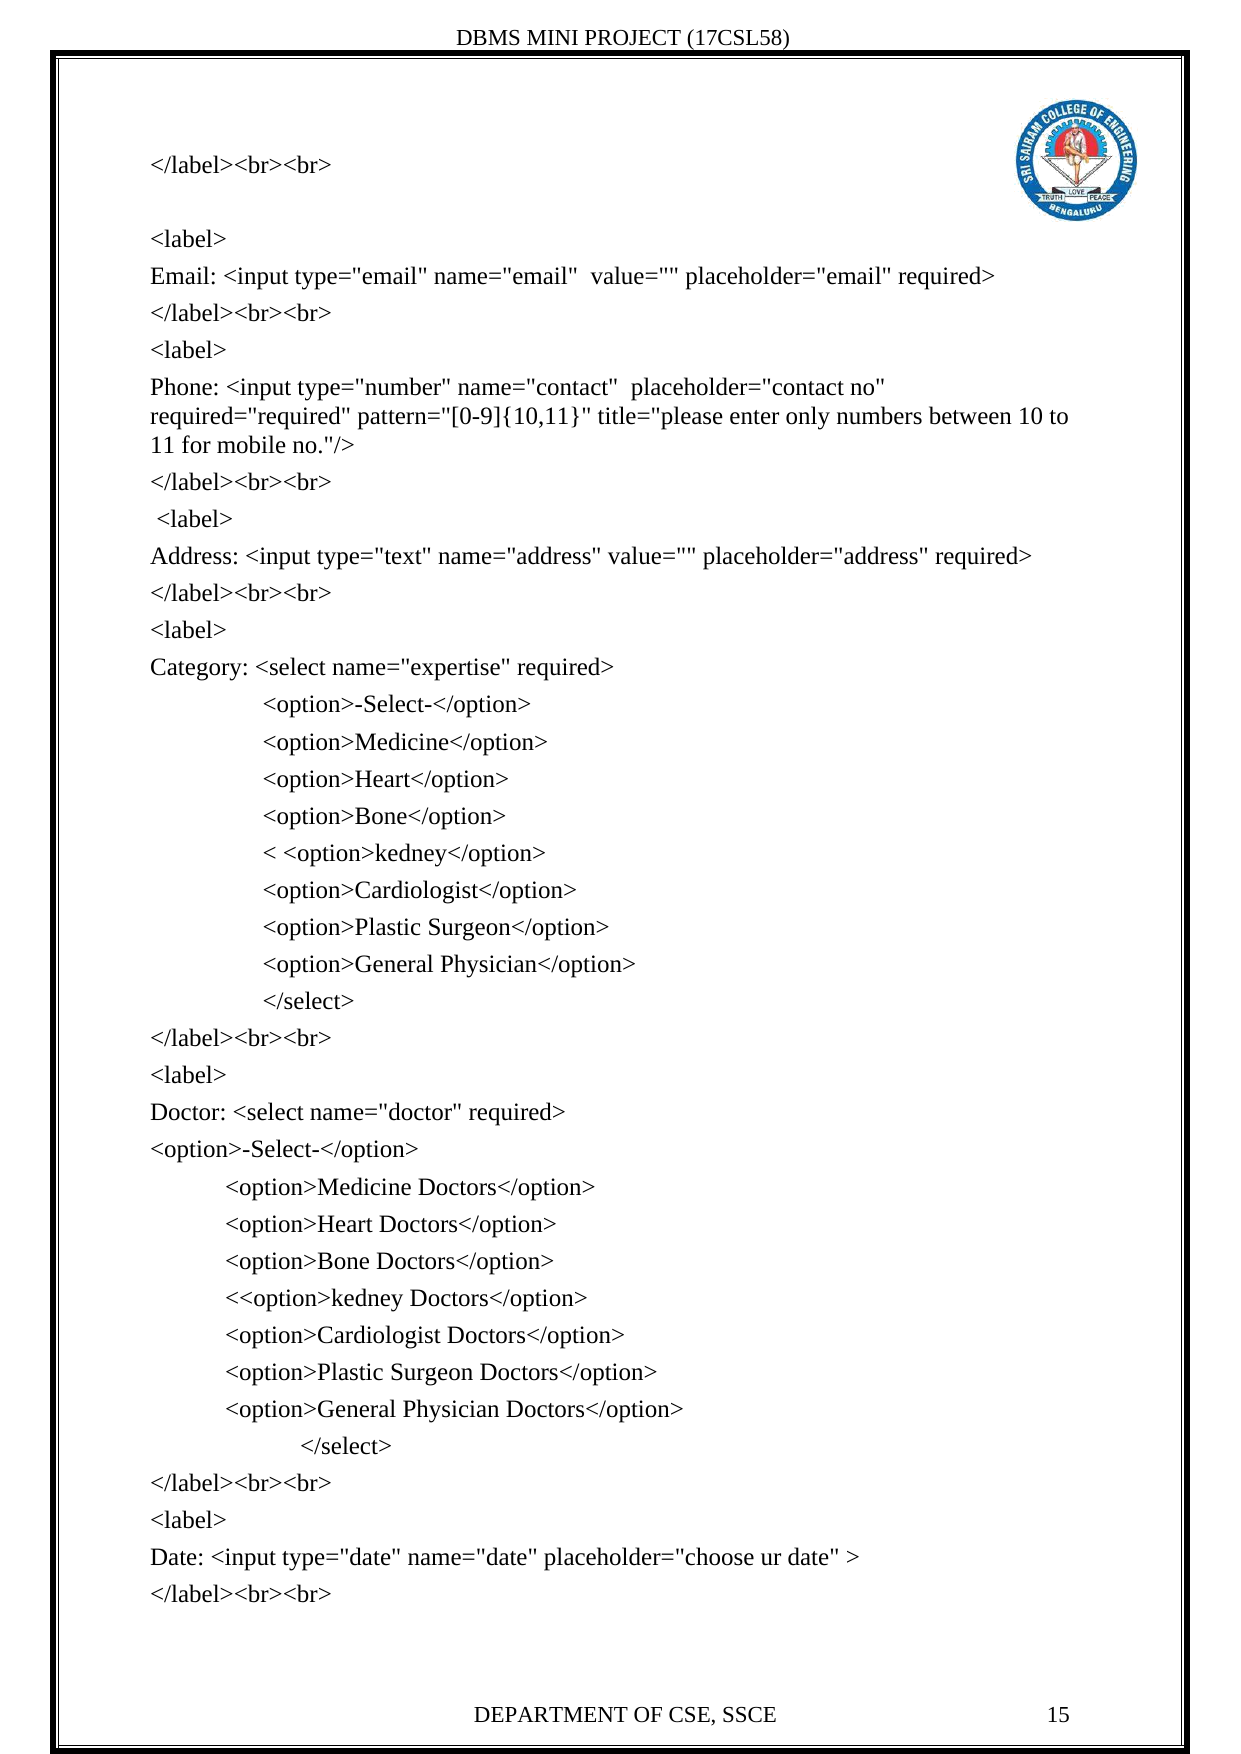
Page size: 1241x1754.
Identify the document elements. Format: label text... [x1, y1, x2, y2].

text Address: <input type="text" name="address" value="" placeholder="address" required> [150, 541, 1090, 570]
text <option>Bone</option> [150, 801, 1090, 829]
text </select> [150, 1431, 1090, 1460]
text <option>Heart Doctors</option> [150, 1209, 1090, 1237]
text <option>General Physician</option> [150, 949, 1090, 978]
text <<option>kedney Doctors</option> [150, 1283, 1090, 1312]
text </label><br><br> [150, 1023, 1090, 1052]
text <option>Plastic Surgeon Doctors</option> [150, 1357, 1090, 1386]
text <option>Plastic Surgeon</option> [150, 912, 1090, 941]
text <label> [150, 1060, 1090, 1089]
text </label><br><br> [150, 298, 1090, 327]
text <label> [150, 504, 1090, 533]
text </label><br><br> [150, 578, 1090, 607]
text <option>Cardiologist Doctors</option> [150, 1320, 1090, 1349]
text <option>Bone Doctors</option> [150, 1246, 1090, 1274]
text </label><br><br> [150, 1579, 1090, 1608]
text Category: <select name="expertise" required> [150, 652, 1090, 681]
text <option>-Select-</option> [150, 689, 1090, 718]
text </select> [150, 986, 1090, 1015]
text Date: <input type="date" name="date" placeholder="choose ur date" > [150, 1542, 1090, 1571]
text Phone: <input type="number" name="contact" placeholder="contact no" required="required" pattern="[0-9]{10,11}" title="please enter only numbers between 10 to 11 for mobile no."/> [150, 372, 1090, 459]
text < <option>kedney</option> [150, 838, 1090, 867]
text <option>Heart</option> [150, 764, 1090, 792]
text <option>General Physician Doctors</option> [150, 1394, 1090, 1423]
text <label> [150, 1505, 1090, 1534]
text Email: <input type="email" name="email" value="" placeholder="email" required> [150, 261, 1090, 290]
picture [1014, 98, 1138, 222]
text <option>-Select-</option> [150, 1134, 1090, 1163]
text </label><br><br> [150, 150, 1090, 179]
text </label><br><br> [150, 1468, 1090, 1497]
text <label> [150, 224, 1090, 253]
text <label> [150, 335, 1090, 364]
text Doctor: <select name="doctor" required> [150, 1097, 1090, 1126]
text </label><br><br> [150, 467, 1090, 496]
text <option>Medicine</option> [150, 727, 1090, 755]
text <option>Medicine Doctors</option> [150, 1172, 1090, 1200]
text <option>Cardiologist</option> [150, 875, 1090, 904]
text <label> [150, 615, 1090, 644]
